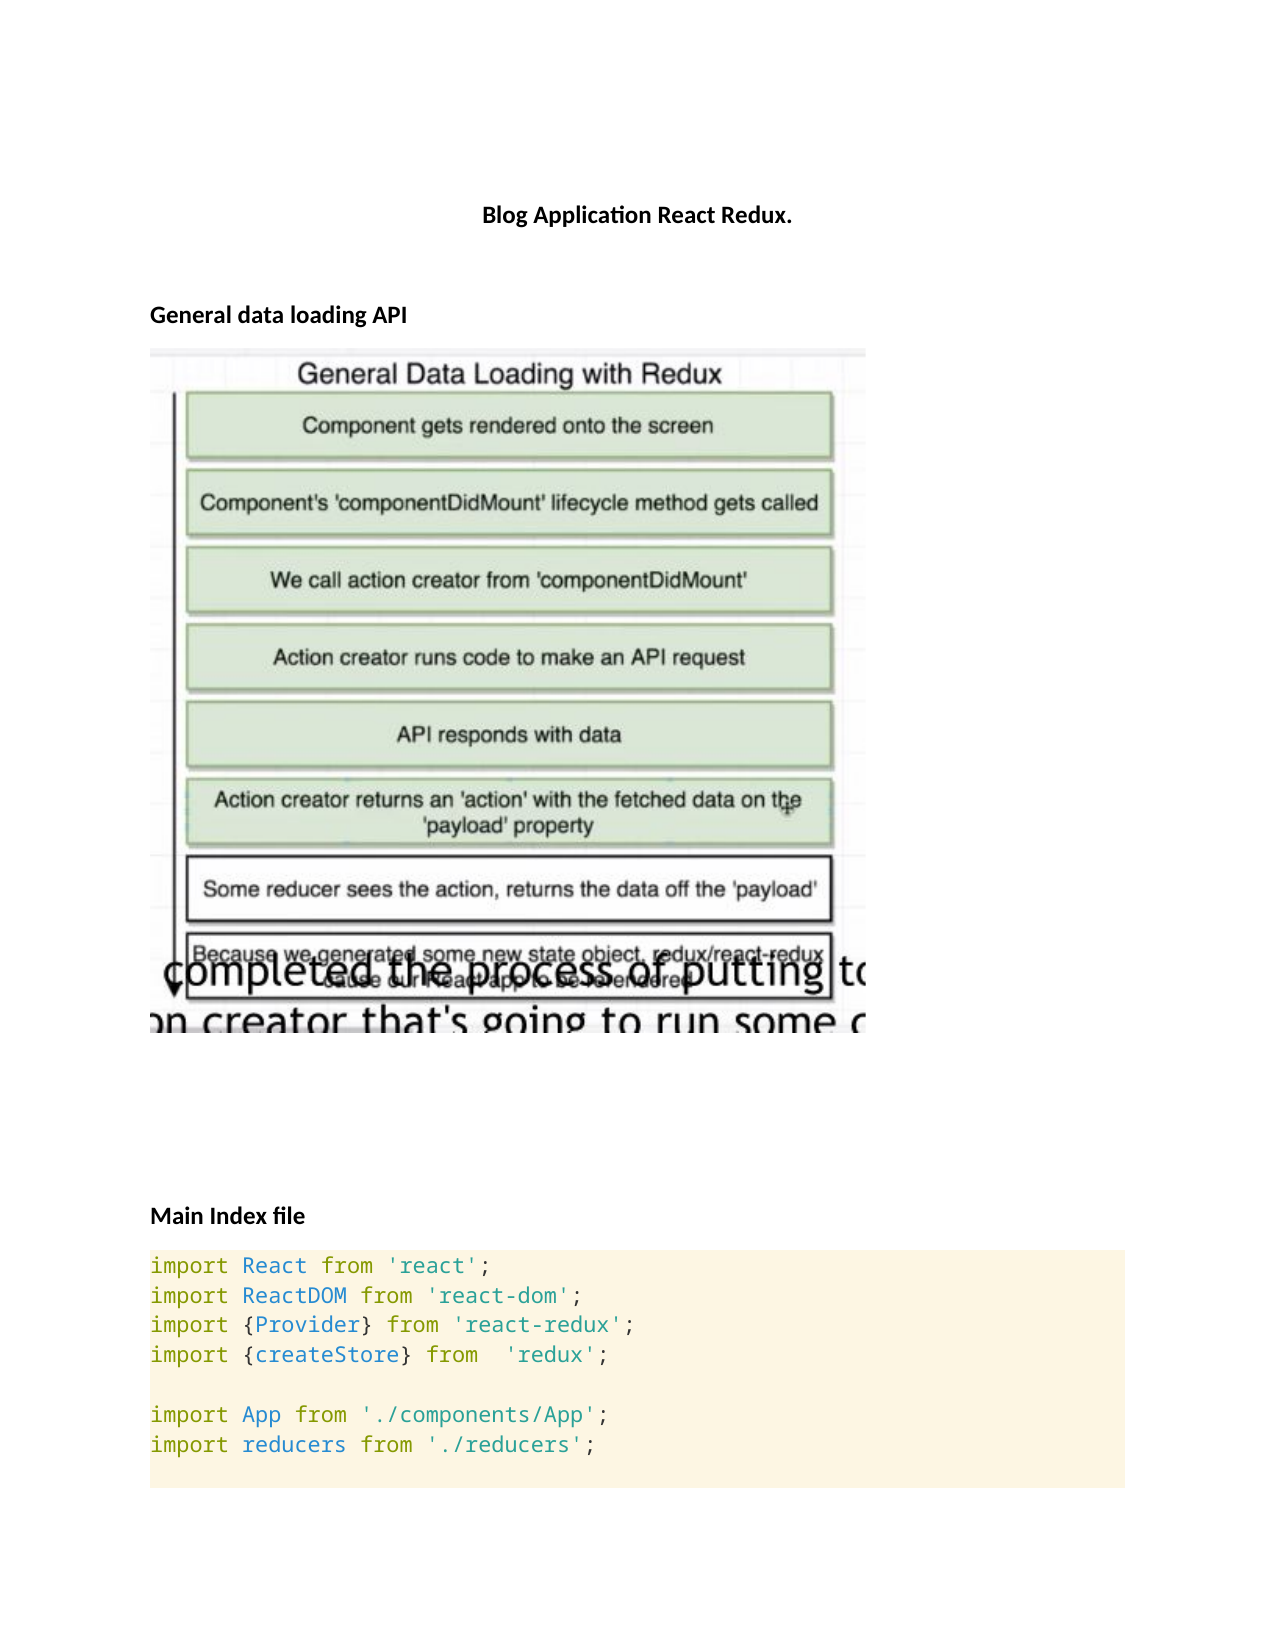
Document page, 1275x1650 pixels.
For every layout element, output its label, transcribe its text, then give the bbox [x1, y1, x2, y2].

text import ReactDOM from 'react-dom'; [150, 1280, 1125, 1309]
text import reducers from './reducers'; [150, 1429, 1125, 1458]
text import React from 'react'; [150, 1250, 1125, 1280]
picture [150, 348, 866, 1033]
text Main Index file [150, 1200, 1125, 1231]
text Blog Application React Redux. [150, 199, 1125, 230]
text General data loading API [150, 299, 1125, 329]
text import App from './components/App'; [150, 1399, 1125, 1429]
text import {Provider} from 'react-redux'; [150, 1309, 1125, 1339]
text import {createStore} from 'redux'; [150, 1339, 1125, 1369]
